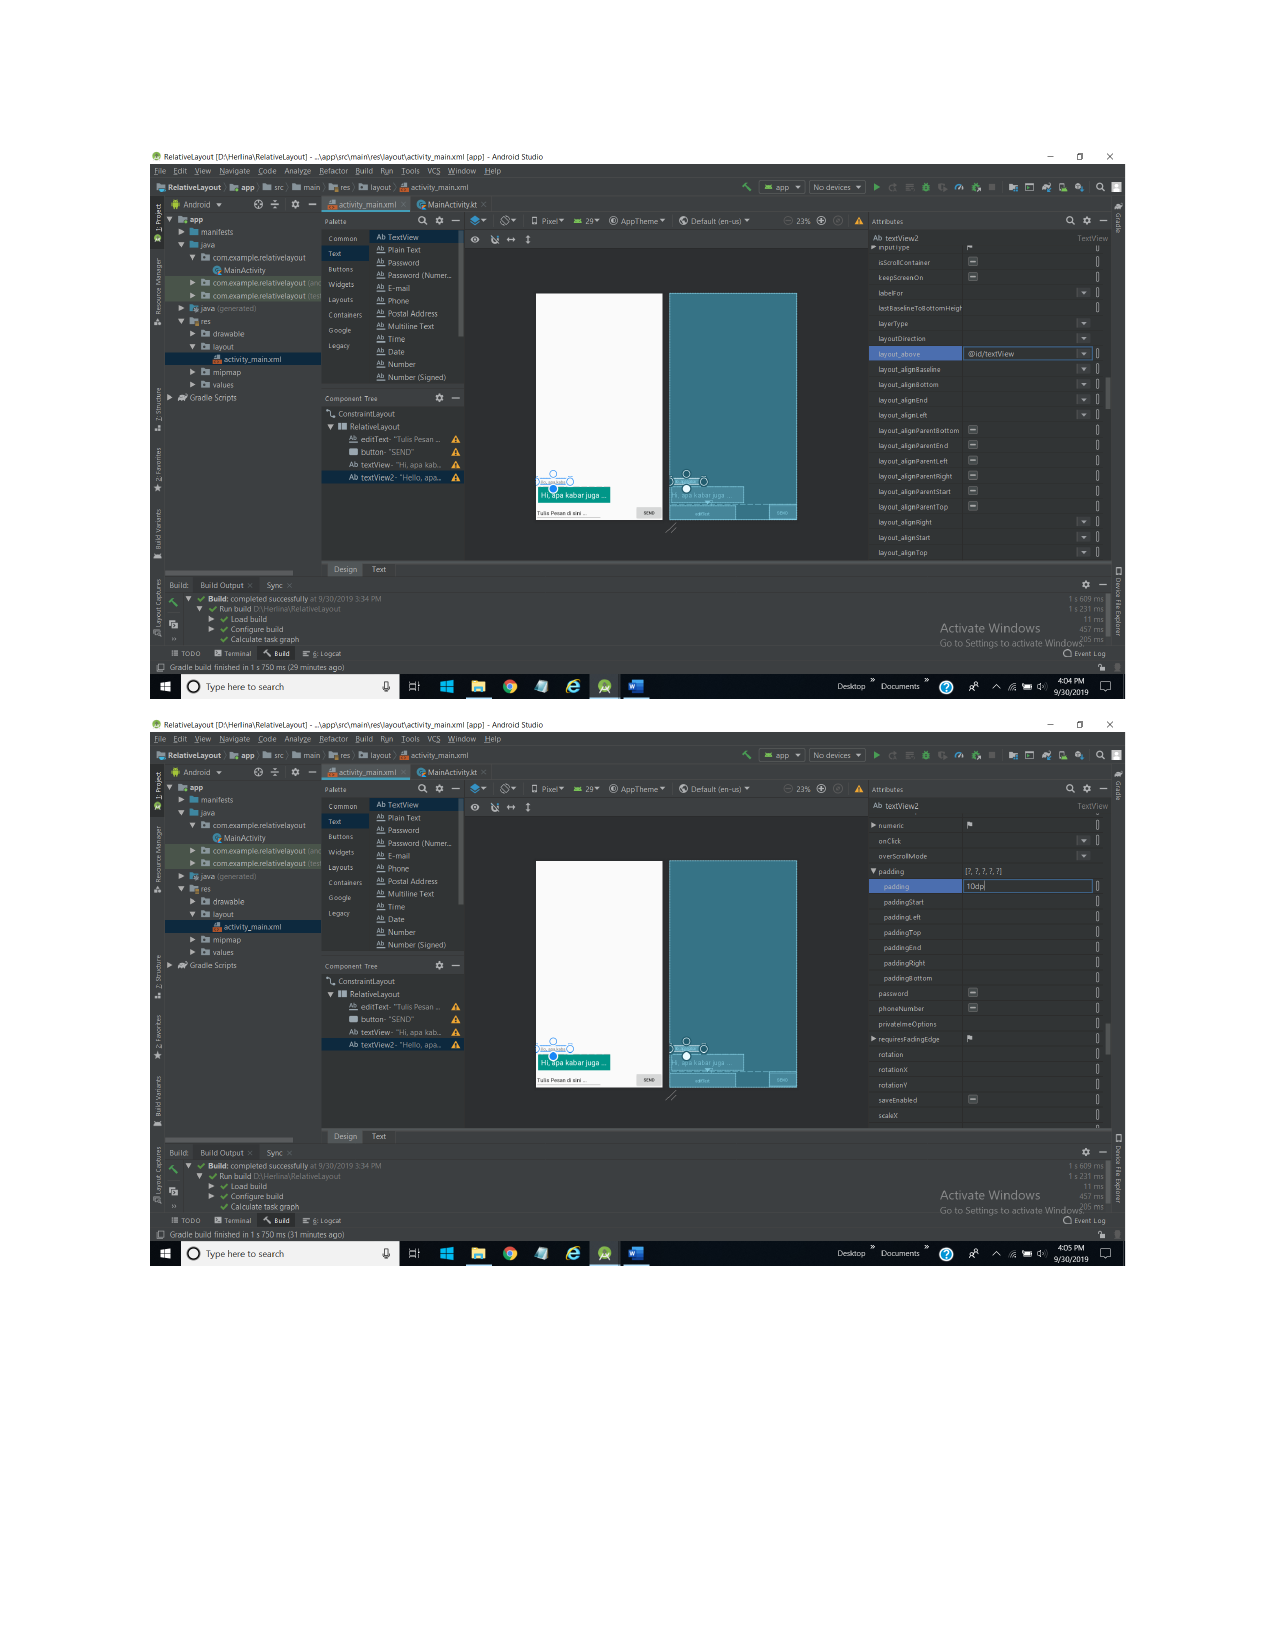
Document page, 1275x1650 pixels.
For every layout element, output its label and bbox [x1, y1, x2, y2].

picture [150, 717, 1125, 1266]
picture [150, 150, 1125, 699]
